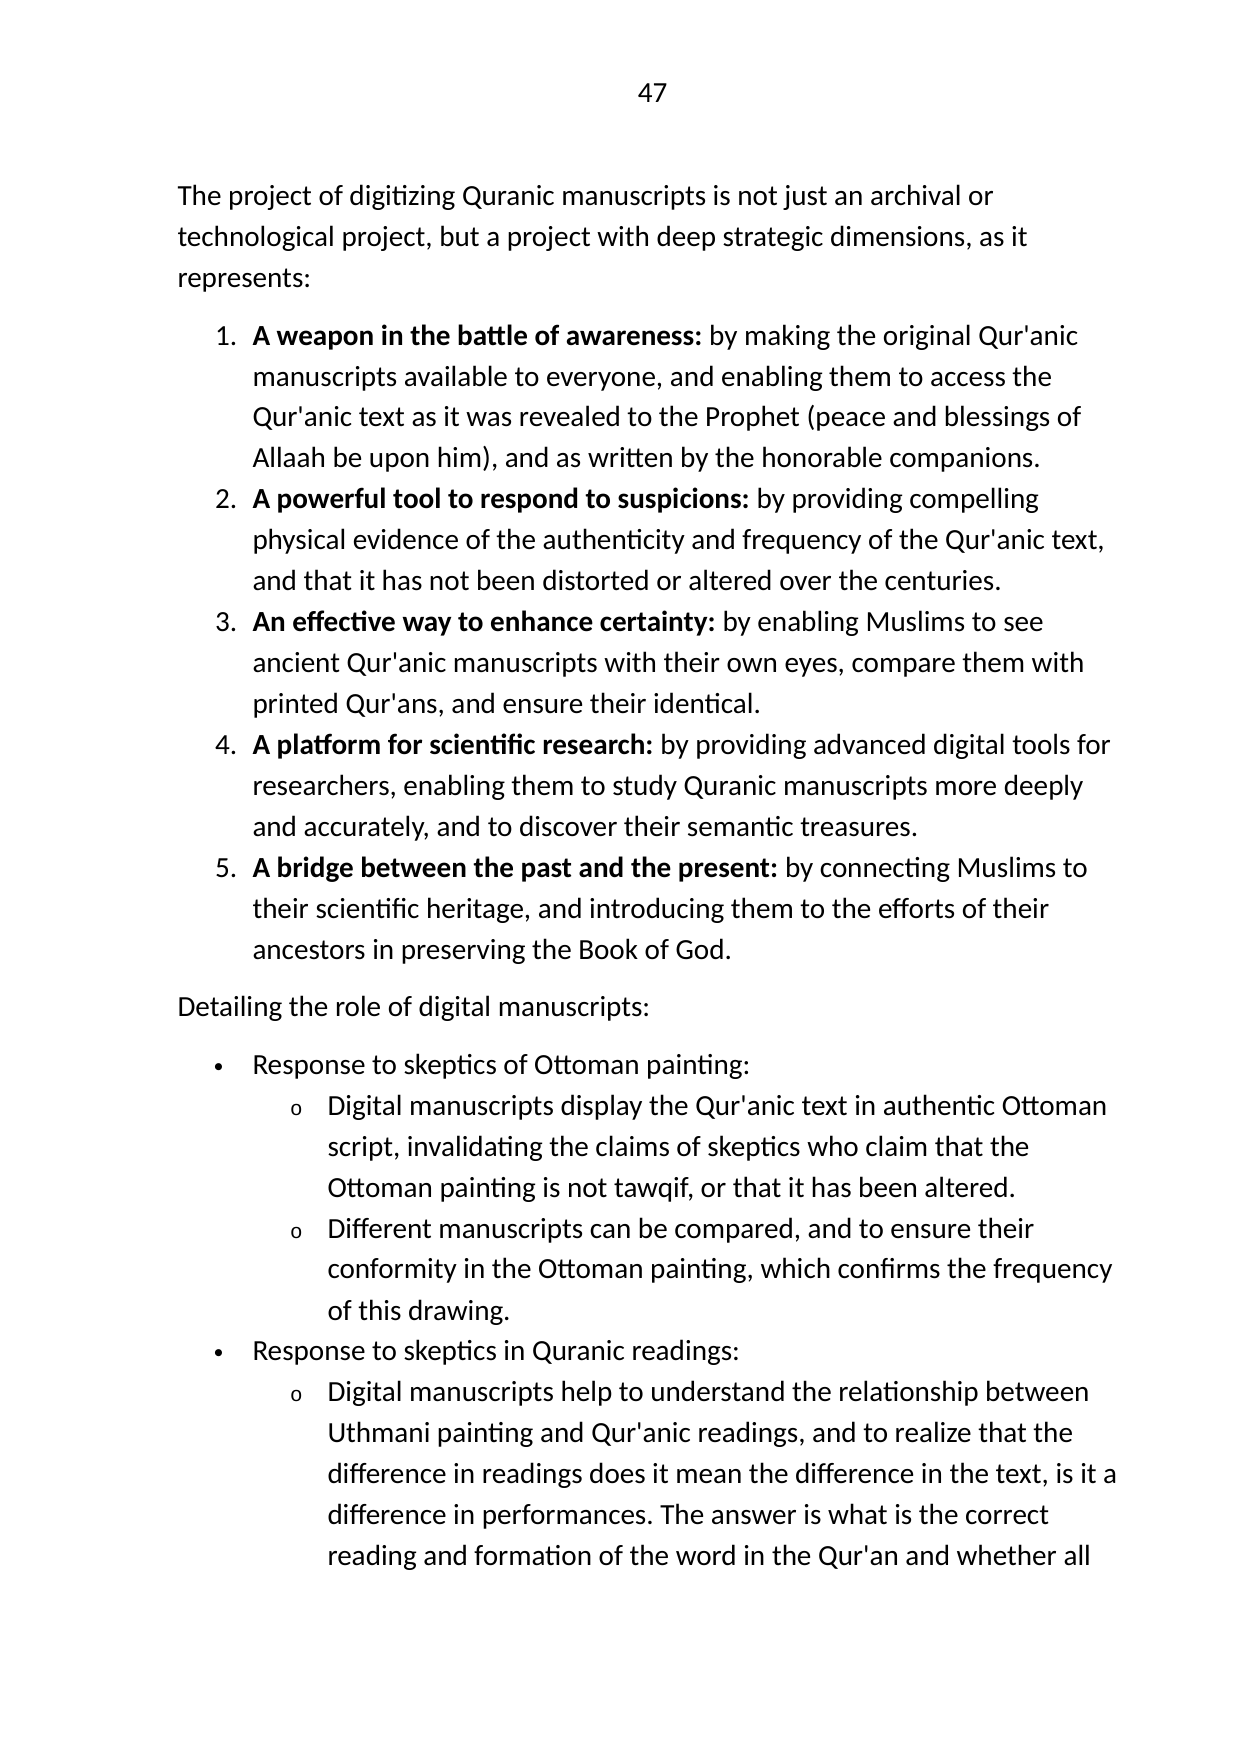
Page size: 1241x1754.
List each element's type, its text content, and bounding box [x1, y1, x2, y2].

list A bridge between the past and the present: by connecting Muslims to their scientific heritage, and introducing them to the efforts of their ancestors in preserving the Book of God. [215, 849, 1128, 966]
text The project of digitizing Quranic manuscripts is not just an archival or technological project, but a project with deep strategic dimensions, as it represents: [177, 177, 1128, 295]
list An effective way to enhance certainty: by enabling Muslims to see ancient Qur'anic manuscripts with their own eyes, compare them with printed Qur'ans, and ensure their identical. [215, 603, 1128, 721]
list Different manuscripts can be compared, and to ensure their conformity in the Ottoman painting, which confirms the frequency of this drawing. [290, 1210, 1128, 1327]
list Digital manuscripts display the Qur'anic text in authentic Ottoman script, invalidating the claims of skeptics who claim that the Ottoman painting is not tawqif, or that it has been altered. [290, 1087, 1128, 1204]
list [290, 1373, 1128, 1573]
list A weapon in the battle of awareness: by making the original Qur'anic manuscripts available to everyone, and enabling them to access the Qur'anic text as it was revealed to the Prophet (peace and blessings of Allaah be upon him), and as written by the honorable companions. [215, 317, 1128, 475]
list Response to skeptics in Quranic readings: [215, 1332, 1128, 1368]
list A powerful tool to respond to suspicions: by providing compelling physical evidence of the authenticity and frequency of the Qur'anic text, and that it has not been distorted or altered over the centuries. [215, 480, 1128, 598]
list A platform for scientific research: by providing advanced digital tools for researchers, enabling them to study Quranic manuscripts more deeply and accurately, and to discover their semantic treasures. [215, 726, 1128, 843]
text Detailing the role of digital manuscripts: [177, 988, 1128, 1024]
list Response to skeptics of Ottoman painting: [215, 1046, 1128, 1082]
